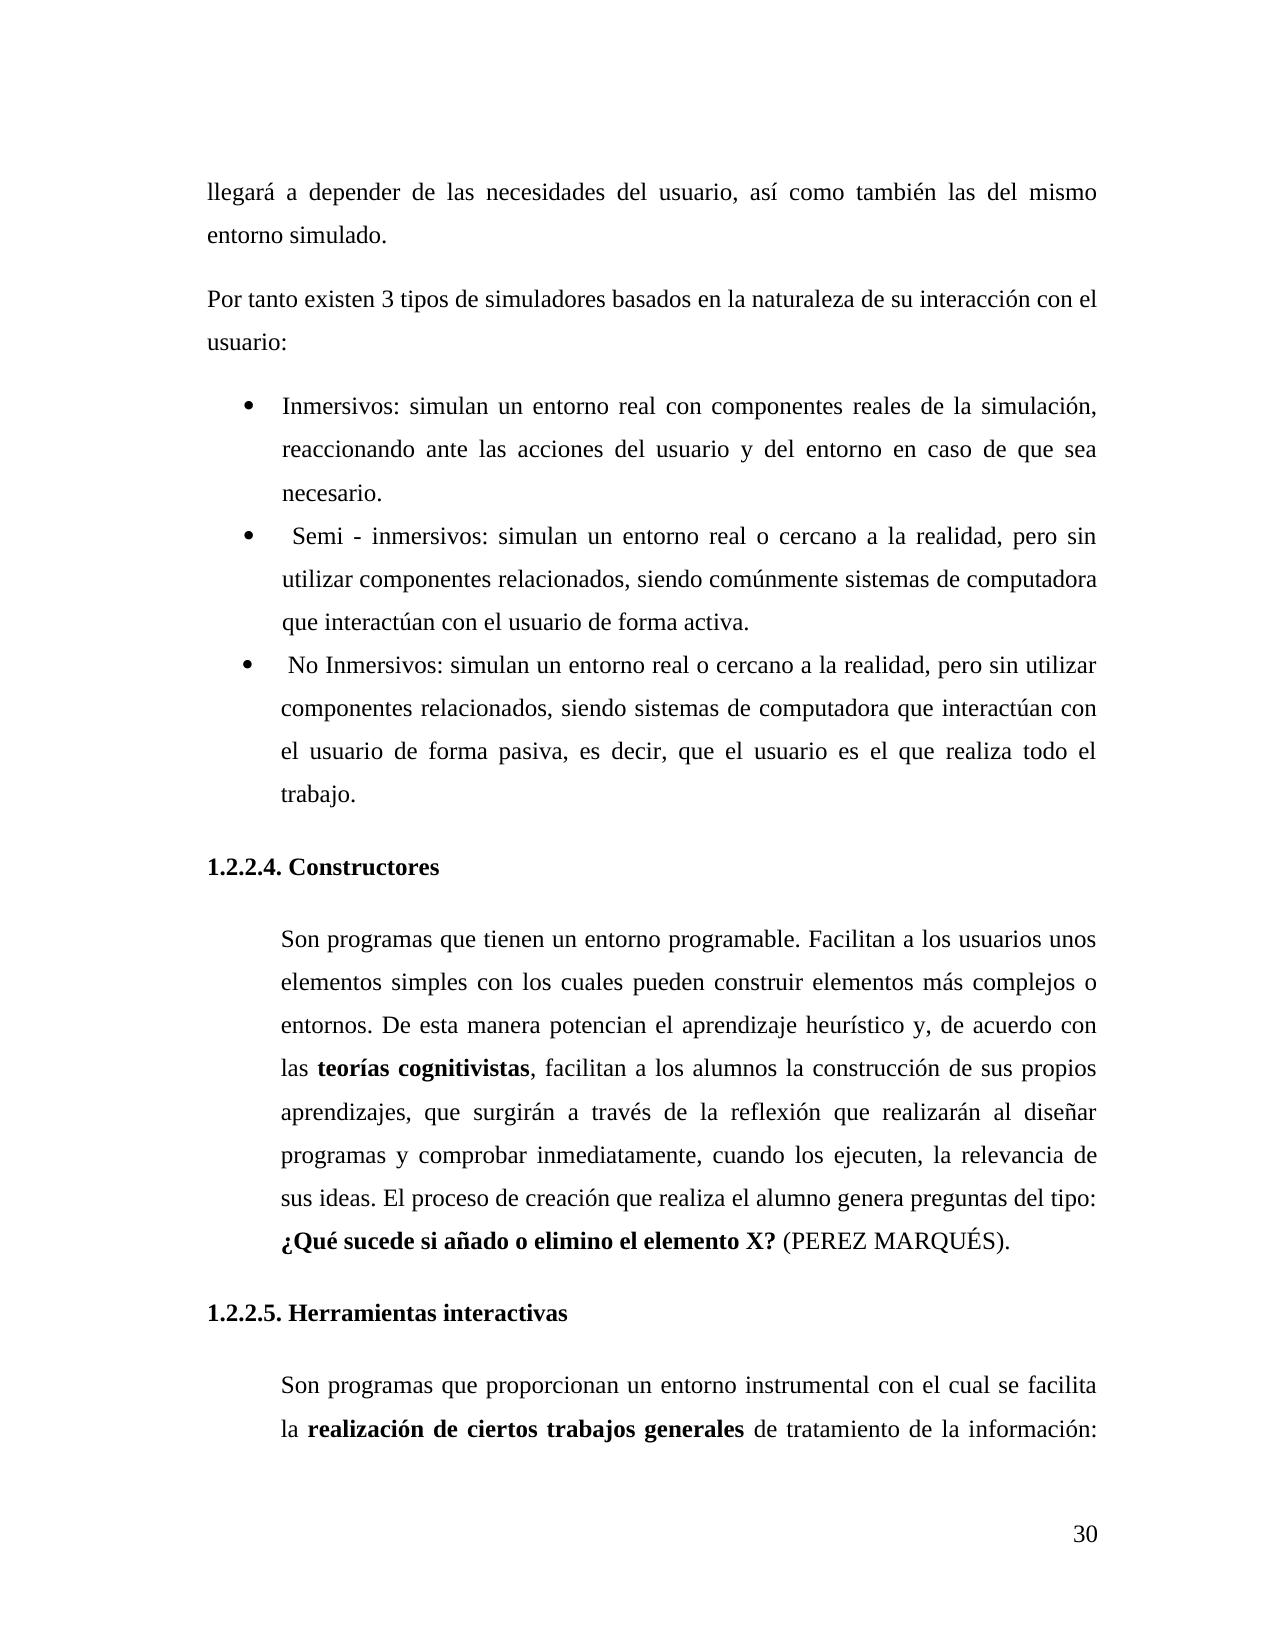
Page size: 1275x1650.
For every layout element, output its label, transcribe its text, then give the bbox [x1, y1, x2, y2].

list No Inmersivos: simulan un entorno real o cercano a la realidad, pero sin utilizar componentes relacionados, siendo sistemas de computadora que interactúan con el usuario de forma pasiva, es decir, que el usuario es el que realiza todo el trabajo. [243, 650, 1098, 808]
text Por tanto existen 3 tipos de simuladores basados en la naturaleza de su interacción con el usuario: [207, 284, 1098, 356]
subtitle 1.2.2.4. Constructores [207, 852, 1098, 881]
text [281, 1371, 1098, 1442]
list Semi - inmersivos: simulan un entorno real o cercano a la realidad, pero sin utilizar componentes relacionados, siendo comúnmente sistemas de computadora que interactúan con el usuario de forma activa. [244, 521, 1098, 636]
subtitle 1.2.2.5. Herramientas interactivas [207, 1298, 1098, 1327]
list Inmersivos: simulan un entorno real con componentes reales de la simulación, reaccionando ante las acciones del usuario y del entorno en caso de que sea necesario. [244, 391, 1098, 506]
text Son programas que tienen un entorno programable. Facilitan a los usuarios unos elementos simples con los cuales pueden construir elementos más complejos o entornos. De esta manera potencian el aprendizaje heurístico y, de acuerdo con las teorías cognitivistas, facilitan a los alumnos la construcción de sus propios aprendizajes, que surgirán a través de la reflexión que realizarán al diseñar programas y comprobar inmediatamente, cuando los ejecuten, la relevancia de sus ideas. El proceso de creación que realiza el alumno genera preguntas del tipo: ¿Qué sucede si añado o elimino el elemento X? (PereZ MarquÉs). [281, 924, 1098, 1255]
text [207, 177, 1098, 249]
